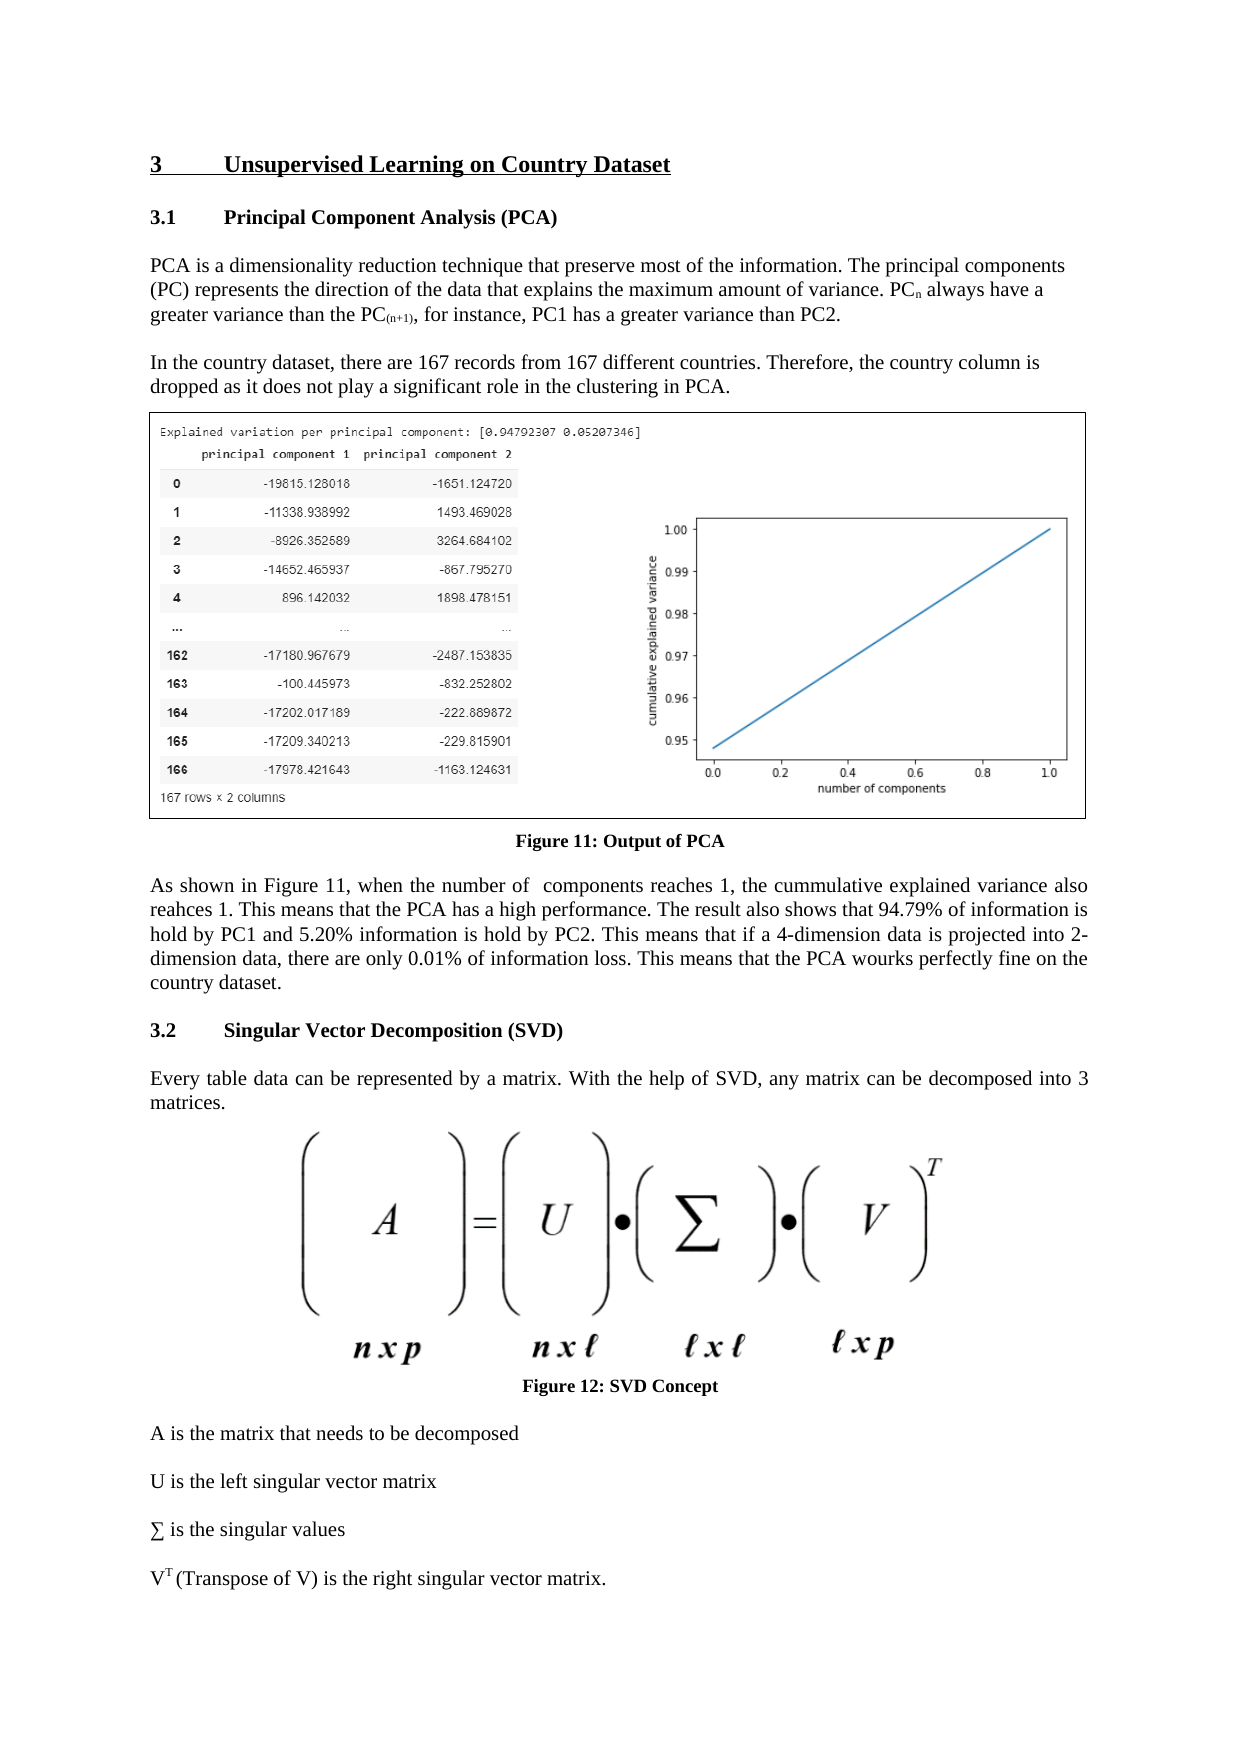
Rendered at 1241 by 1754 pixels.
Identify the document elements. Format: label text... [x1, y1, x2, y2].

text 3.1 Principal Component Analysis (PCA) [150, 205, 1090, 229]
text Every table data can be represented by a matrix. With the help of SVD, any matrix can be decomposed into 3 matrices. [150, 1066, 1090, 1114]
picture [150, 421, 1083, 807]
picture [271, 1113, 969, 1376]
text U is the left singular vector matrix [150, 1469, 1090, 1493]
text As shown in Figure 11, when the number of components reaches 1, the cummulative explained variance also reahces 1. This means that the PCA has a high performance. The result also shows that 94.79% of information is hold by PC1 and 5.20% information is hold by PC2. This means that if a 4-dimension data is projected into 2-dimension data, there are only 0.01% of information loss. This means that the PCA wourks perfectly fine on the country dataset. [150, 873, 1090, 994]
text A is the matrix that needs to be decomposed [150, 1421, 1090, 1445]
text Figure 11: Output of PCA [150, 830, 1090, 852]
text 3 Unsupervised Learning on Country Dataset [150, 150, 1090, 178]
text In the country dataset, there are 167 records from 167 different countries. Therefore, the country column is dropped as it does not play a significant role in the clustering in PCA. [150, 349, 1090, 398]
text Figure 12: SVD Concept [150, 1375, 1090, 1397]
text 3.2 Singular Vector Decomposition (SVD) [150, 1018, 1090, 1042]
text ∑ is the singular values [150, 1517, 1090, 1541]
text PCA is a dimensionality reduction technique that preserve most of the information. The principal components (PC) represents the direction of the data that explains the maximum amount of variance. PCn always have a greater variance than the PC(n+1), for instance, PC1 has a greater variance than PC2. [150, 253, 1090, 326]
text VT (Transpose of V) is the right singular vector matrix. [150, 1565, 1090, 1589]
